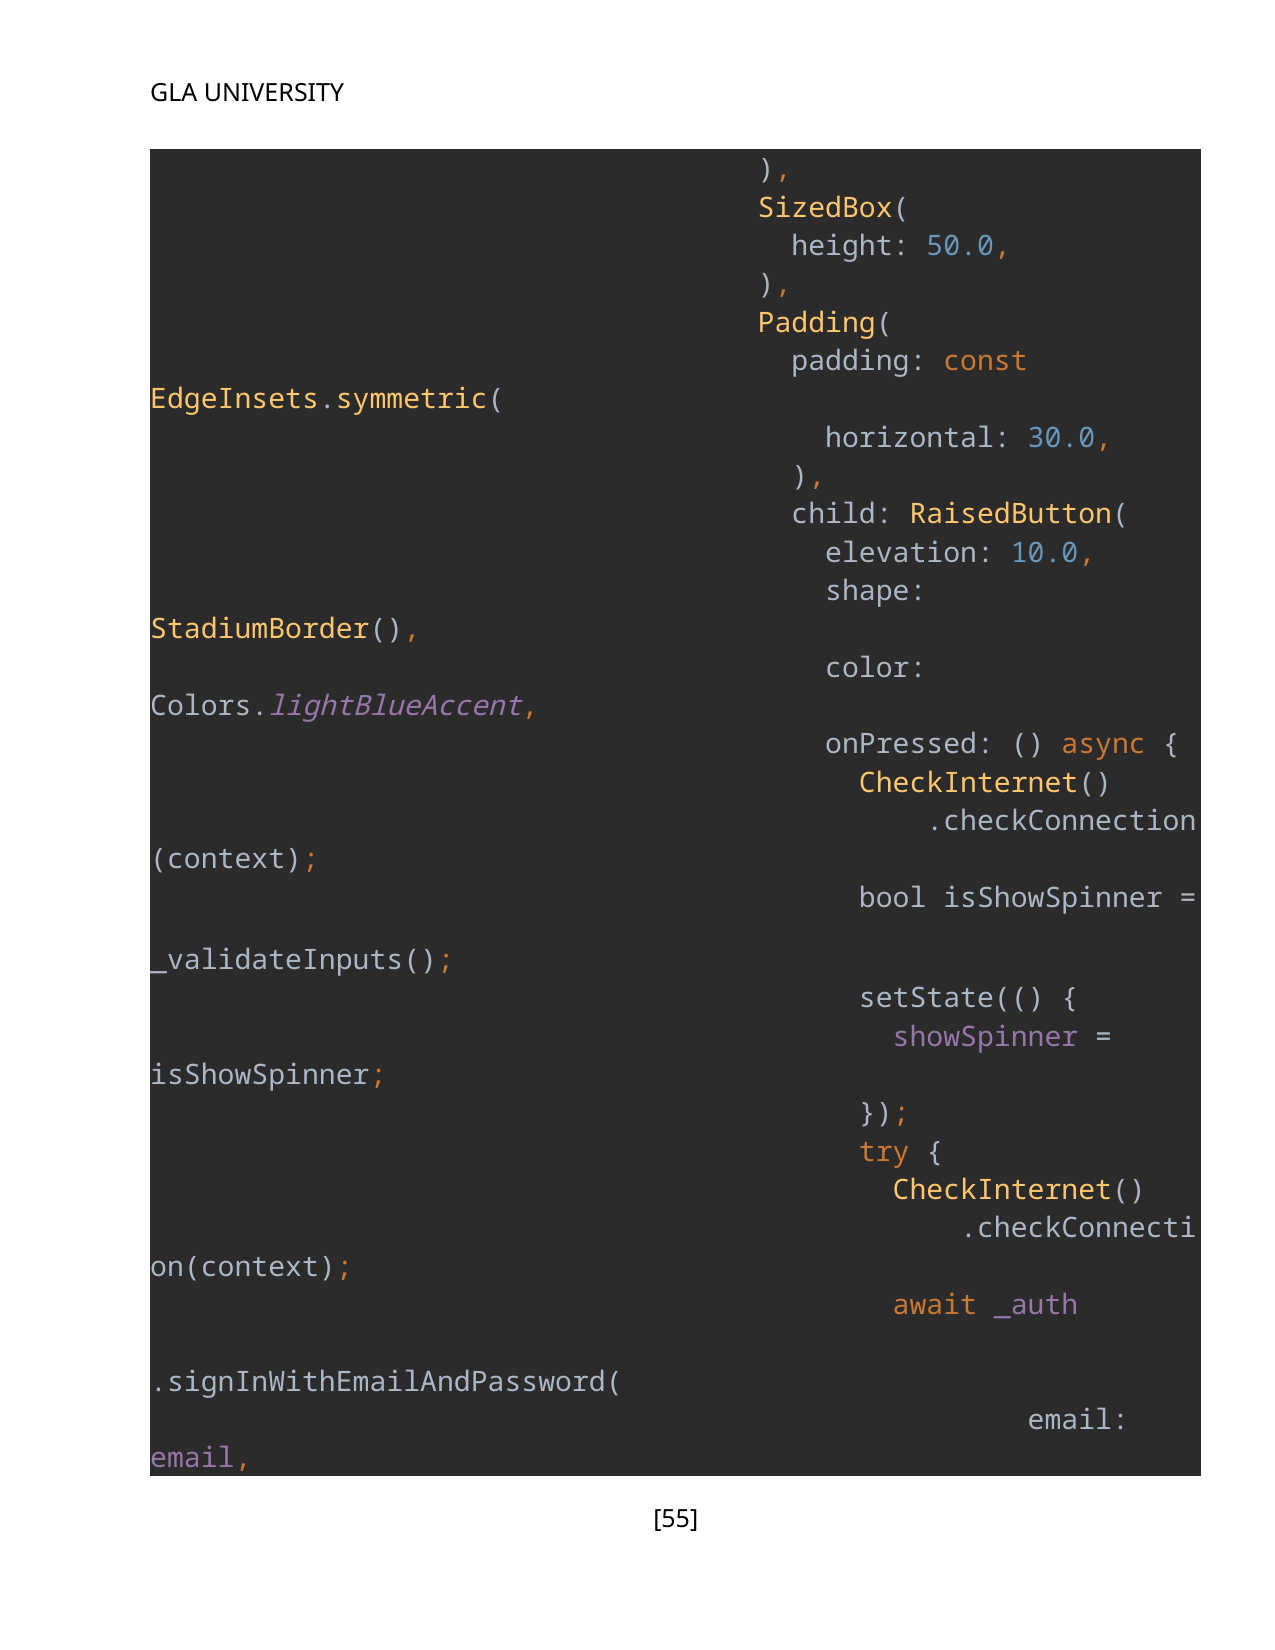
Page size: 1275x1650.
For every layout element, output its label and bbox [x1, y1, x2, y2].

text [150, 149, 1201, 1476]
